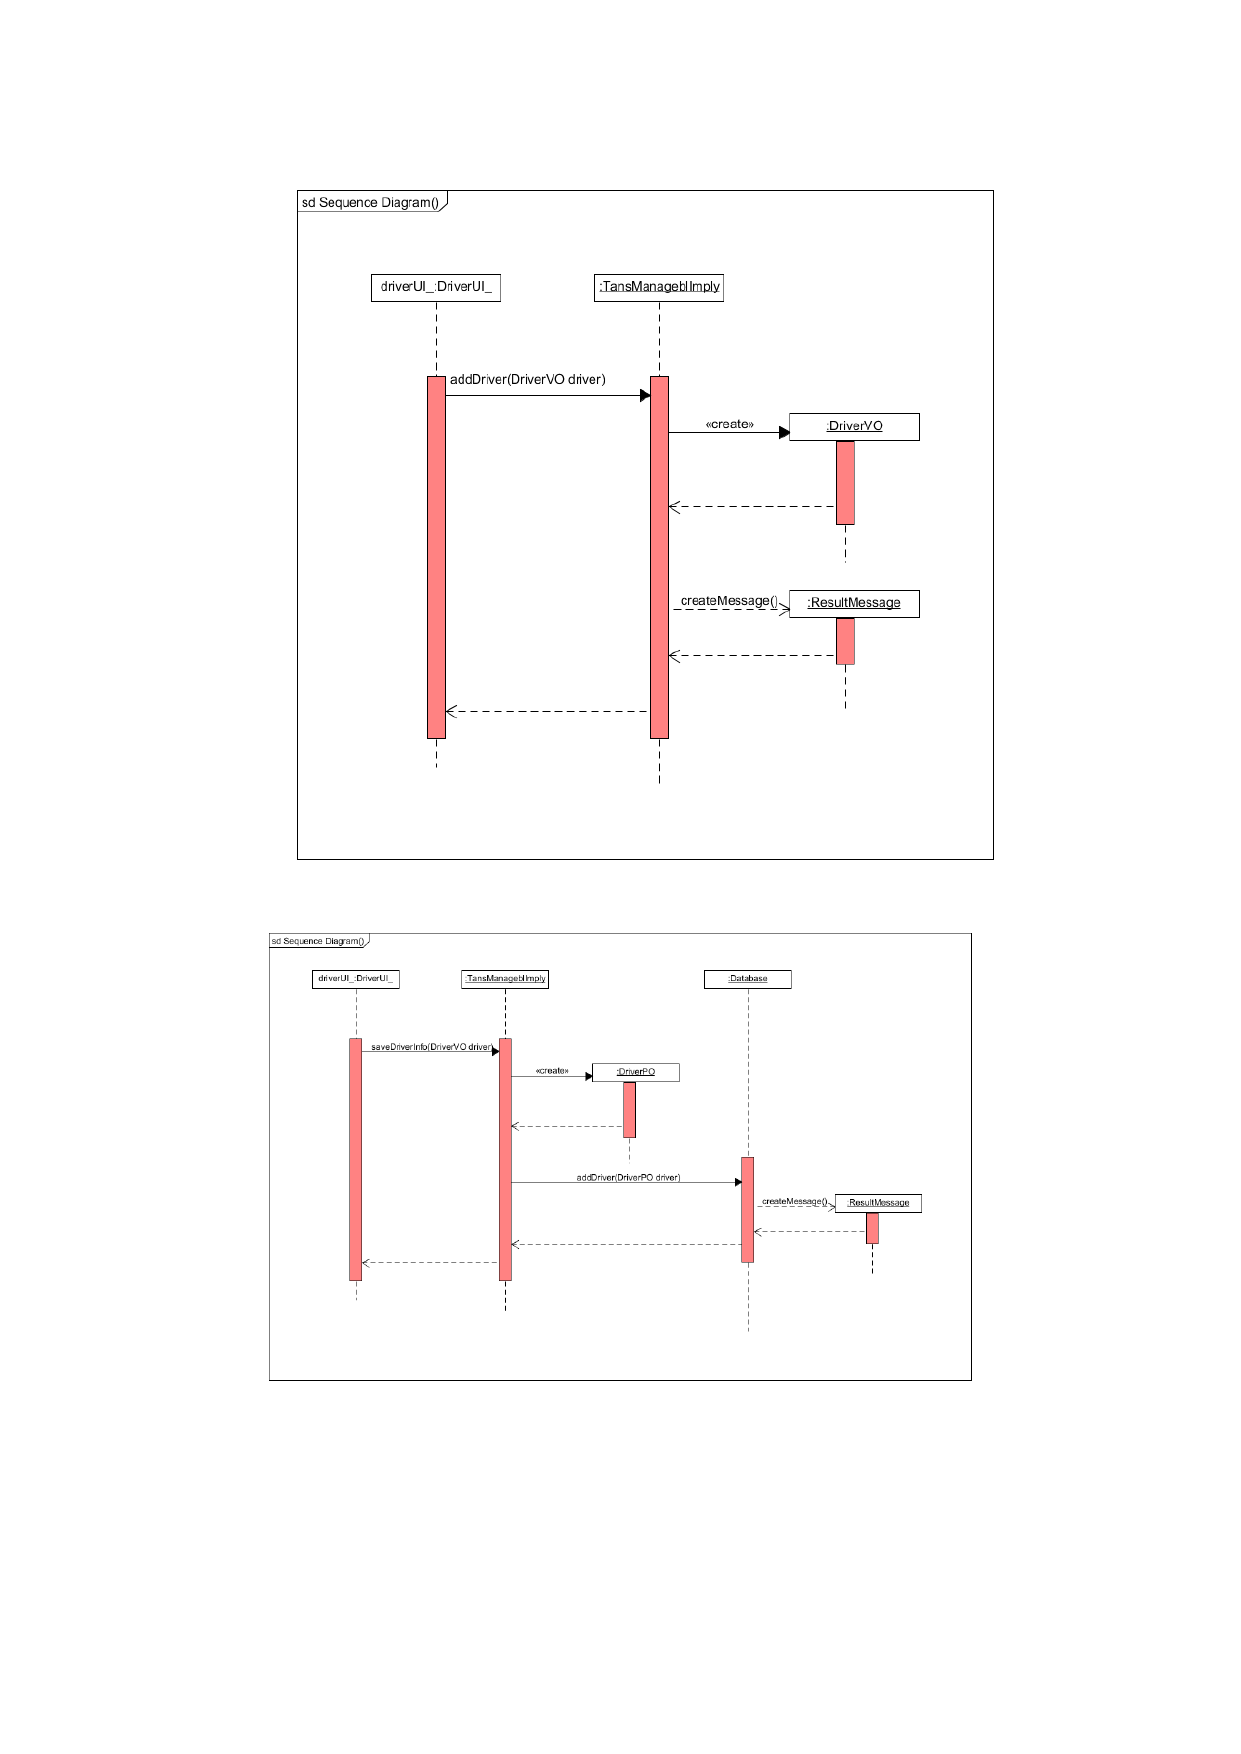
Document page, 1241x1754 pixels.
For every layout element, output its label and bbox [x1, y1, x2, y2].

picture [278, 172, 1012, 878]
picture [256, 921, 984, 1393]
